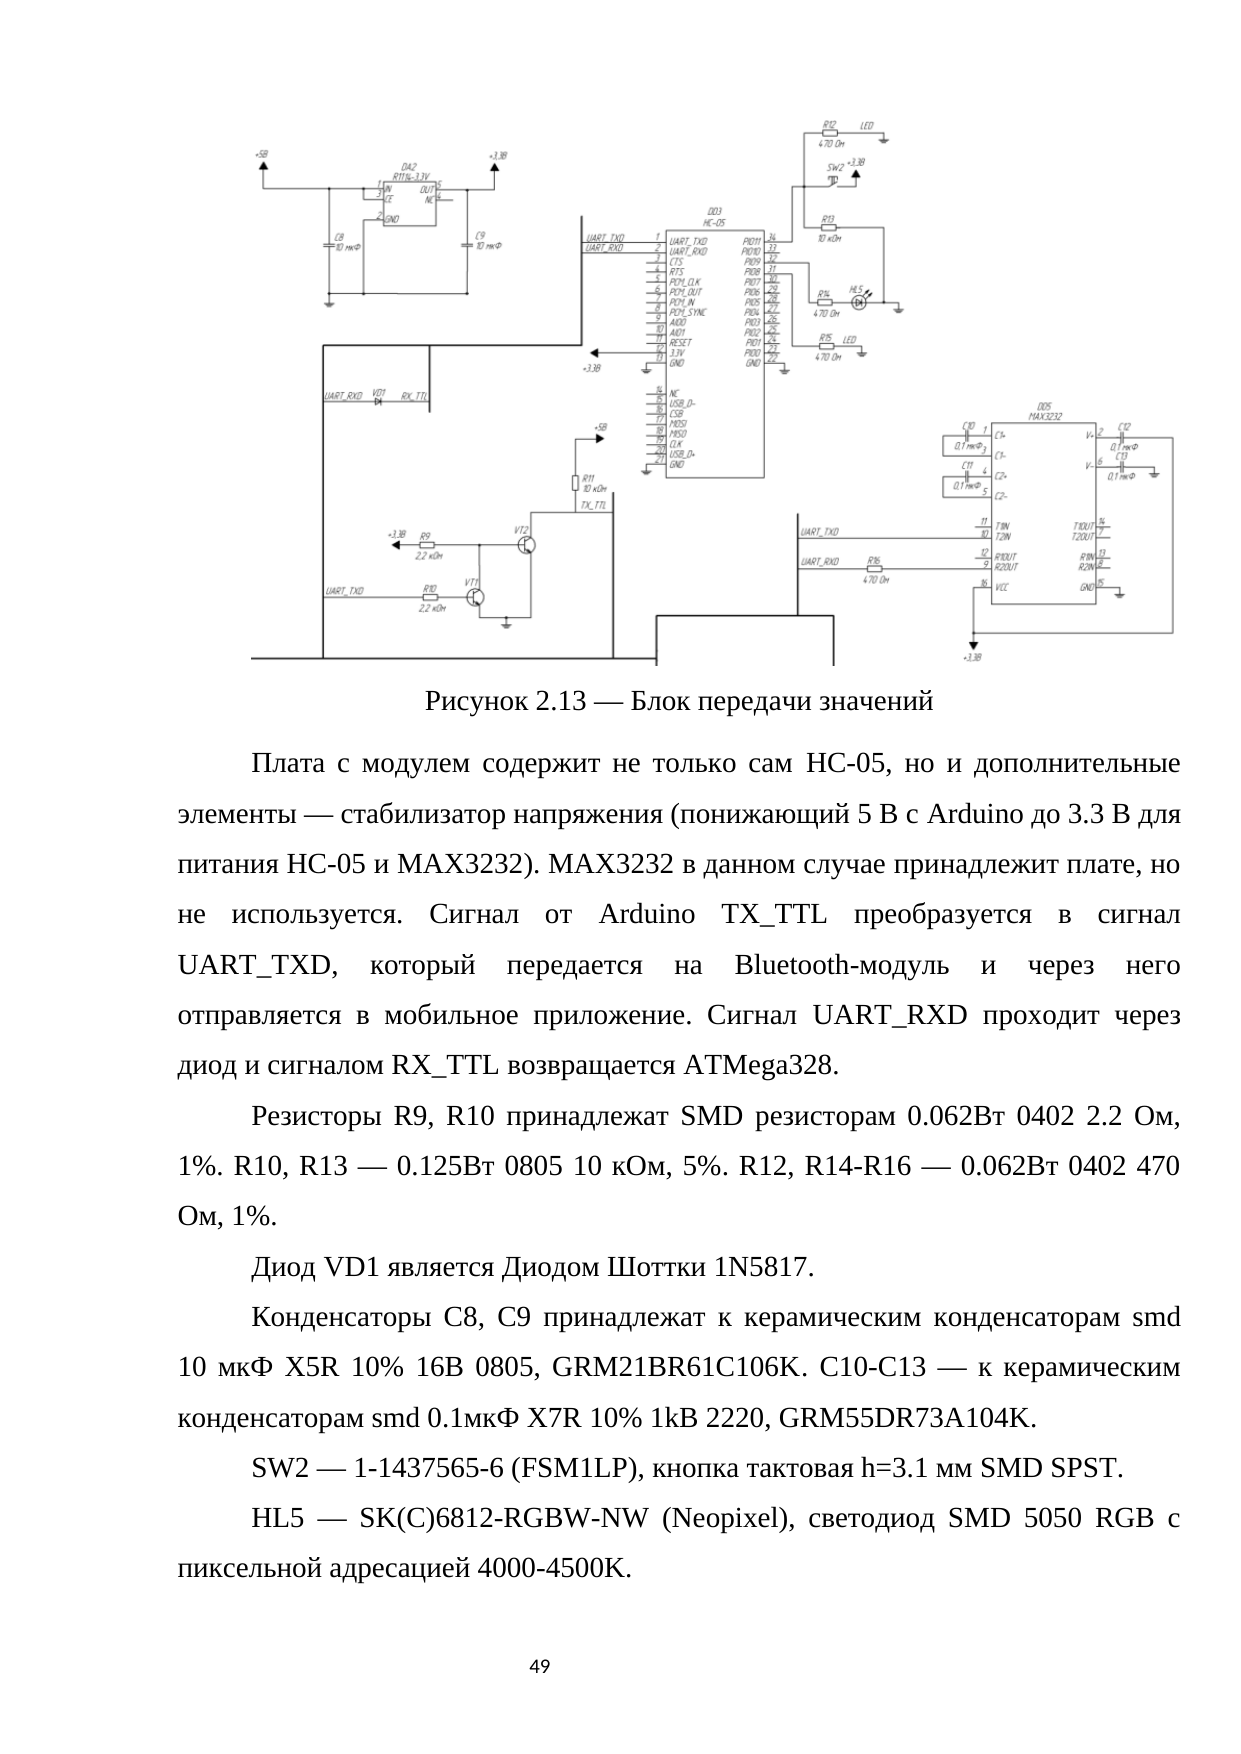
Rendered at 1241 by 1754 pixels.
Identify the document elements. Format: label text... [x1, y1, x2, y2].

text SW2 — 1-1437565-6 (FSM1LP), кнопка тактовая h=3.1 мм SMD SPST. [177, 1450, 1181, 1483]
text Конденсаторы С8, С9 принадлежат к керамическим конденсаторам smd 10 мкФ X5R 10% 16В 0805, GRM21BR61C106K. C10-C13 — к керамическим конденсаторам smd 0.1мкФ X7R 10% 1kВ 2220, GRM55DR73A104K. [177, 1299, 1181, 1433]
picture [251, 118, 1183, 666]
text Резисторы R9, R10 принадлежат SMD резисторам 0.062Вт 0402 2.2 Ом, 1%. R10, R13 — 0.125Вт 0805 10 кОм, 5%. R12, R14-R16 — 0.062Вт 0402 470 Ом, 1%. [177, 1098, 1181, 1232]
text Диод VD1 является Диодом Шоттки 1N5817. [177, 1249, 1181, 1282]
text Плата с модулем содержит не только сам HC-05, но и дополнительные элементы — стабилизатор напряжения (понижающий 5 В с Arduino до 3.3 В для питания HC-05 и MAX3232). MAX3232 в данном случае принадлежит плате, но не используется. Сигнал от Arduino TX_TTL преобразуется в сигнал UART_TXD, который передается на Bluetooth-модуль и через него отправляется в мобильное приложение. Сигнал UART_RXD проходит через диод и сигналом RX_TTL возвращается ATMega328. [177, 746, 1181, 1081]
text HL5 — SK(C)6812-RGBW-NW (Neopixel), cветодиод SMD 5050 RGB с пиксельной адресацией 4000-4500K. [177, 1500, 1181, 1584]
